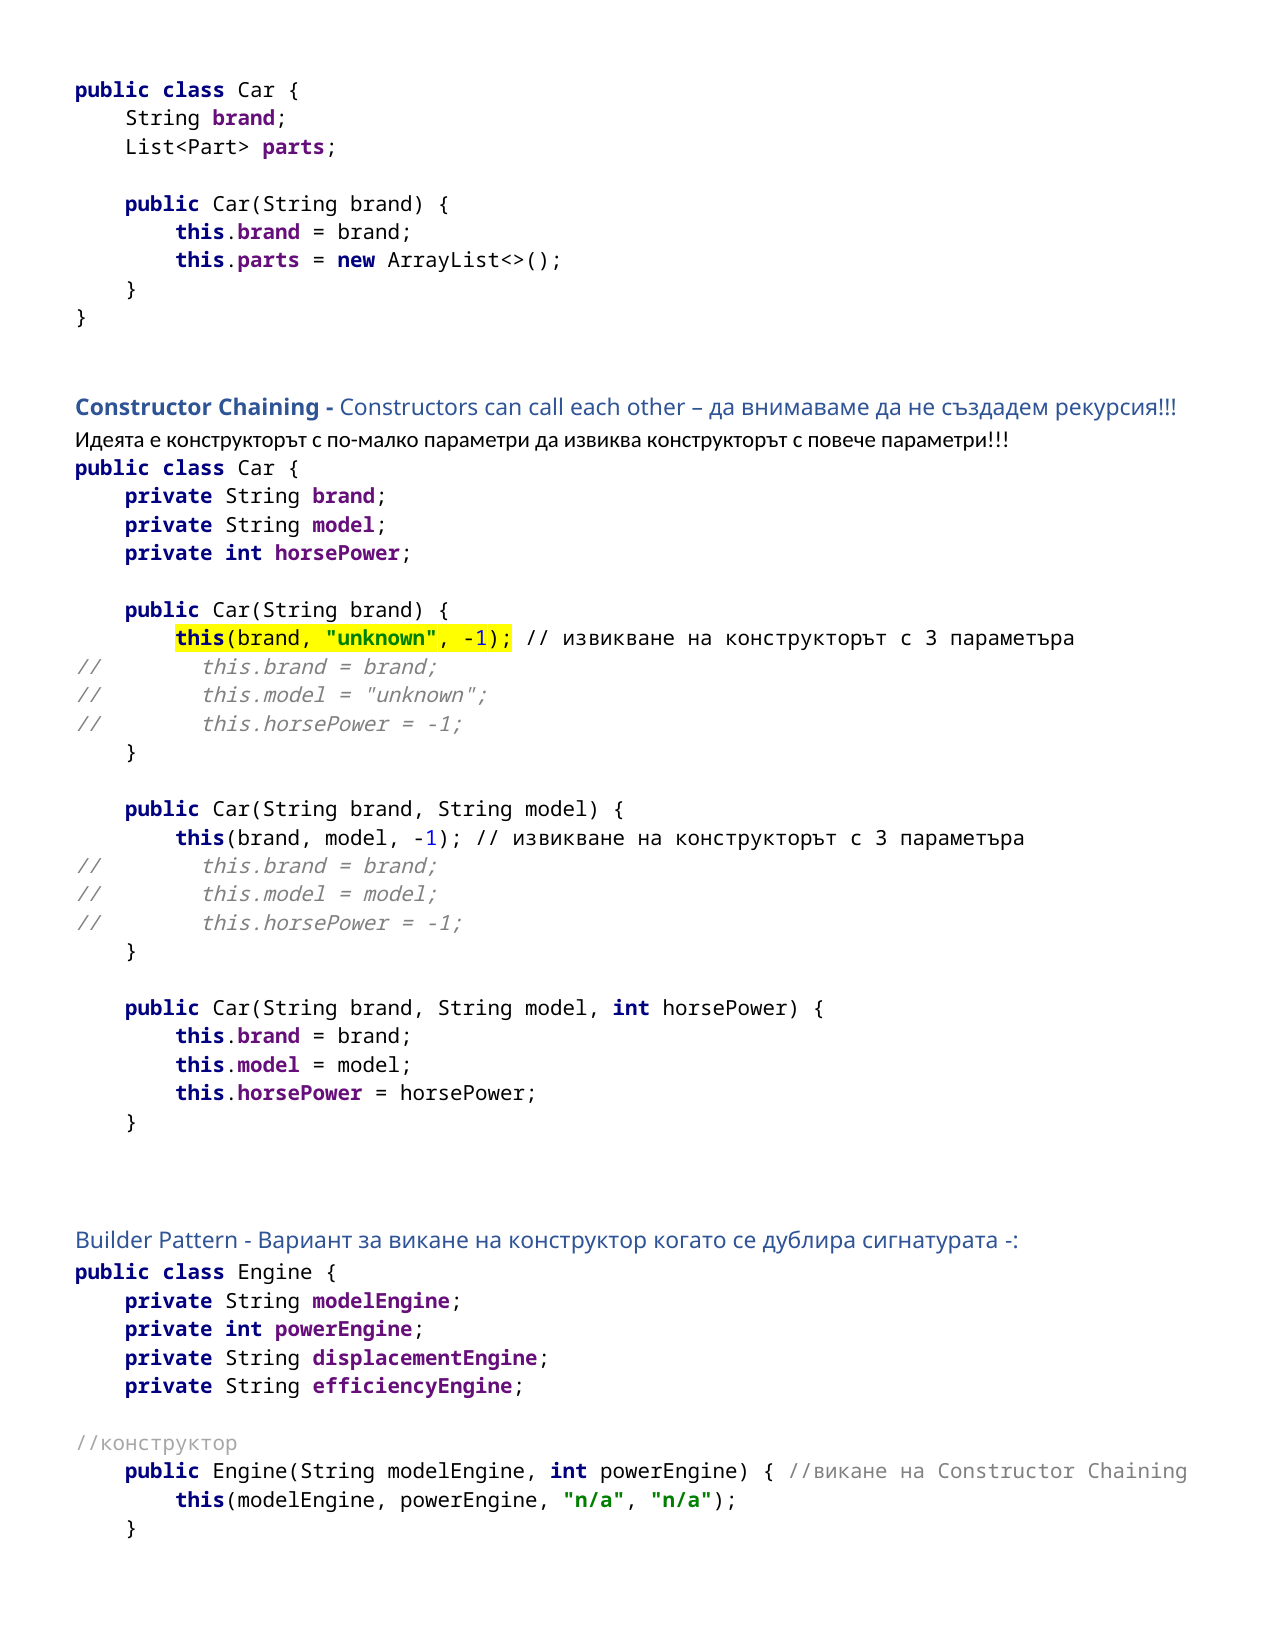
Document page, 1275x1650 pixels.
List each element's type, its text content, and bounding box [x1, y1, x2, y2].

text public class Car { String brand; List<Part> parts; public Car(String brand) { this.brand = brand; this.parts = new ArrayList<>(); } } [75, 75, 1200, 331]
text public class Engine { private String modelEngine; private int powerEngine; private String displacementEngine; private String efficiencyEngine; [75, 1257, 1200, 1399]
text public class Car { private String brand; private String model; private int horsePower; public Car(String brand) { this(brand, "unknown", -1); // извикване на конструкторът с 3 параметъра // this.brand = brand; // this.model = "unknown"; // this.horsePower = -1; } public Car(String brand, String model) { this(brand, model, -1); // извикване на конструкторът с 3 параметъра // this.brand = brand; // this.model = model; // this.horsePower = -1; } public Car(String brand, String model, int horsePower) { this.brand = brand; this.model = model; this.horsePower = horsePower; } [75, 453, 1200, 1135]
subtitle Constructor Chaining - Constructors can call each other – да внимаваме да не създадем рекурсия!!! [75, 391, 1200, 422]
text Идеята е конструкторът с по-малко параметри да извиква конструкторът с повече параметри!!! [75, 425, 1200, 453]
subtitle Builder Pattern - Вариант за викане на конструктор когато се дублира сигнатурата -: [75, 1224, 1200, 1255]
text //конструктор public Engine(String modelEngine, int powerEngine) { //викане на Constructor Chaining this(modelEngine, powerEngine, "n/a", "n/a"); } [75, 1399, 1200, 1542]
